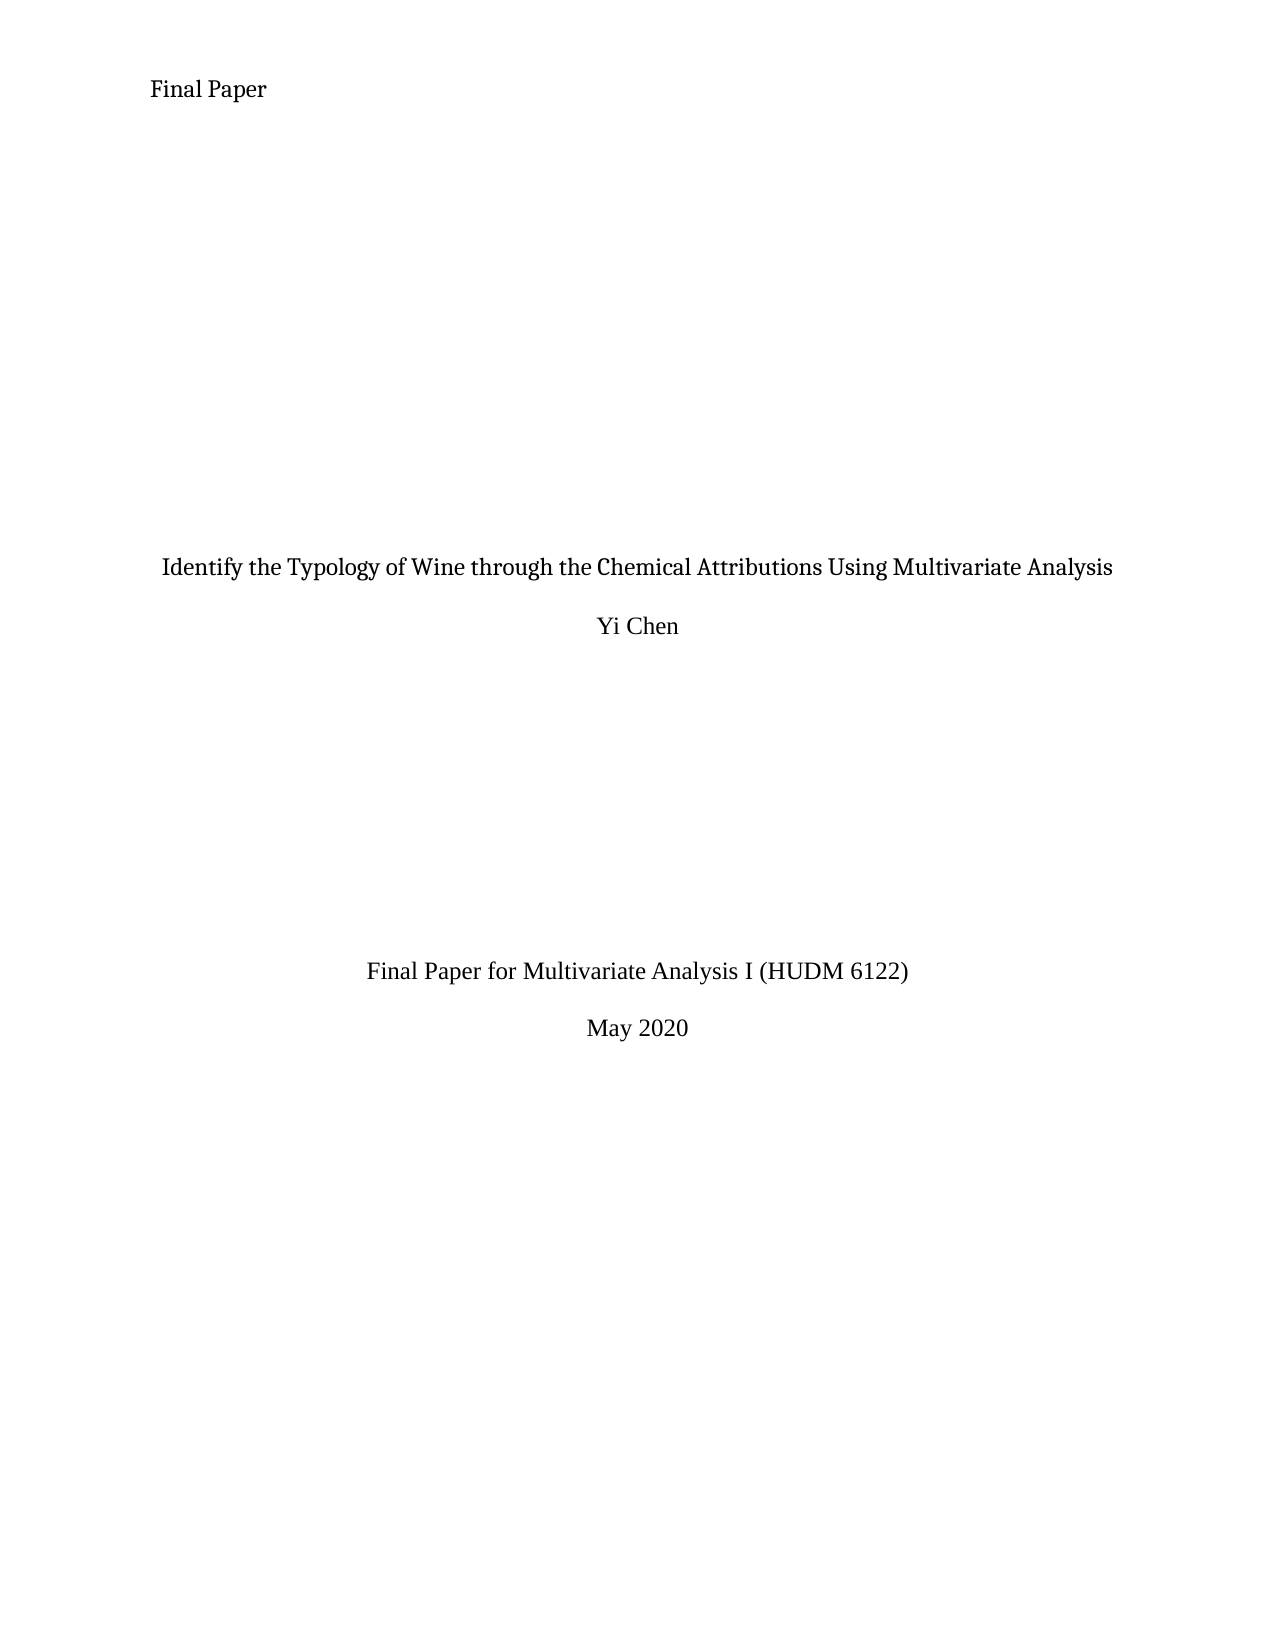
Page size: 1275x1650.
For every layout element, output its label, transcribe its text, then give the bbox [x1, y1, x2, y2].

title Yi Chen [150, 611, 1125, 639]
title May 2020 [150, 1013, 1125, 1042]
title Final Paper for Multivariate Analysis I (HUDM 6122) [150, 956, 1125, 984]
